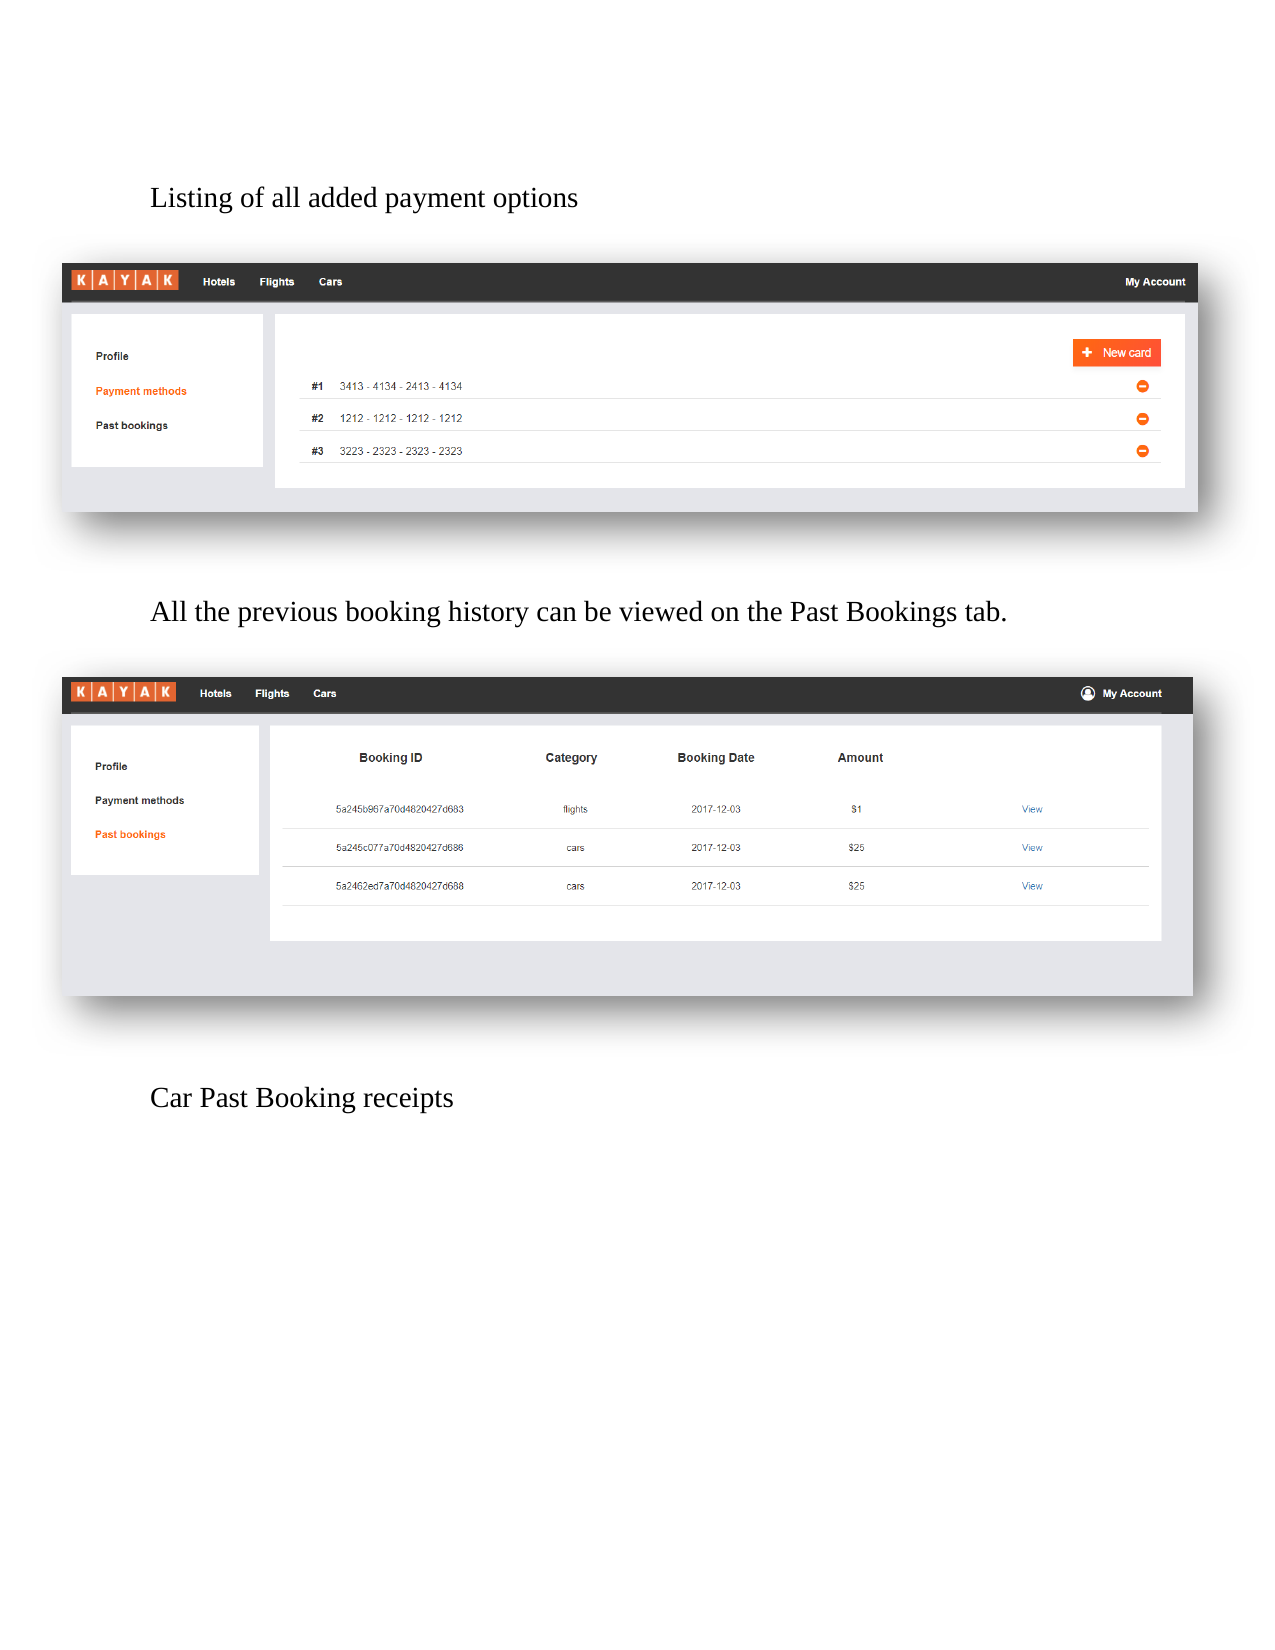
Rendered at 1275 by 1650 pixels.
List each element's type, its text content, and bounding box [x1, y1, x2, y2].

text Car Past Booking receipts [150, 1080, 1125, 1114]
picture [62, 263, 1198, 512]
text All the previous booking history can be viewed on the Past Bookings tab. [150, 594, 1125, 628]
picture [62, 677, 1193, 996]
text Listing of all added payment options [150, 180, 1125, 214]
